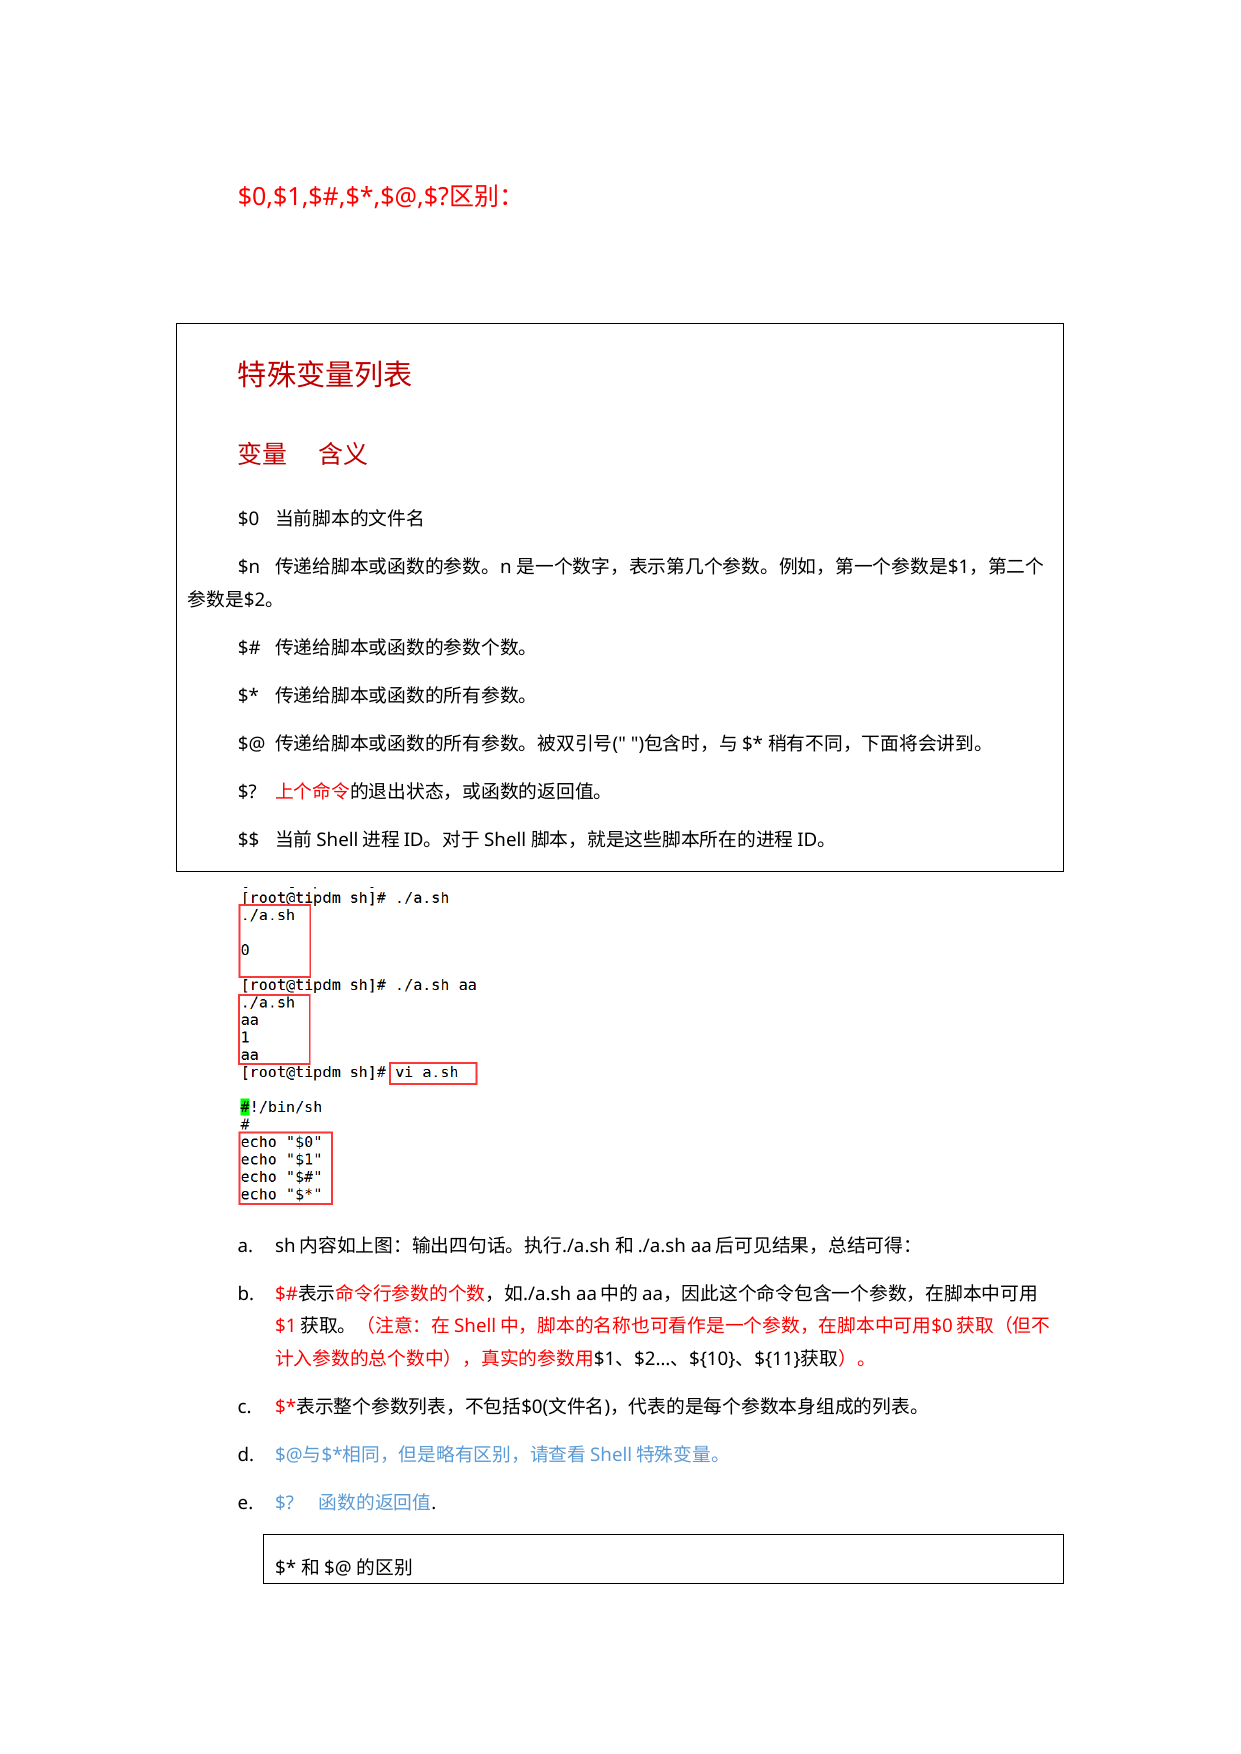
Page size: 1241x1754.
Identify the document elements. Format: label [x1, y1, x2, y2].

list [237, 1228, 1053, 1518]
picture [237, 887, 516, 1212]
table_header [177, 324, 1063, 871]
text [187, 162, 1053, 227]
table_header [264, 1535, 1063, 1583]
